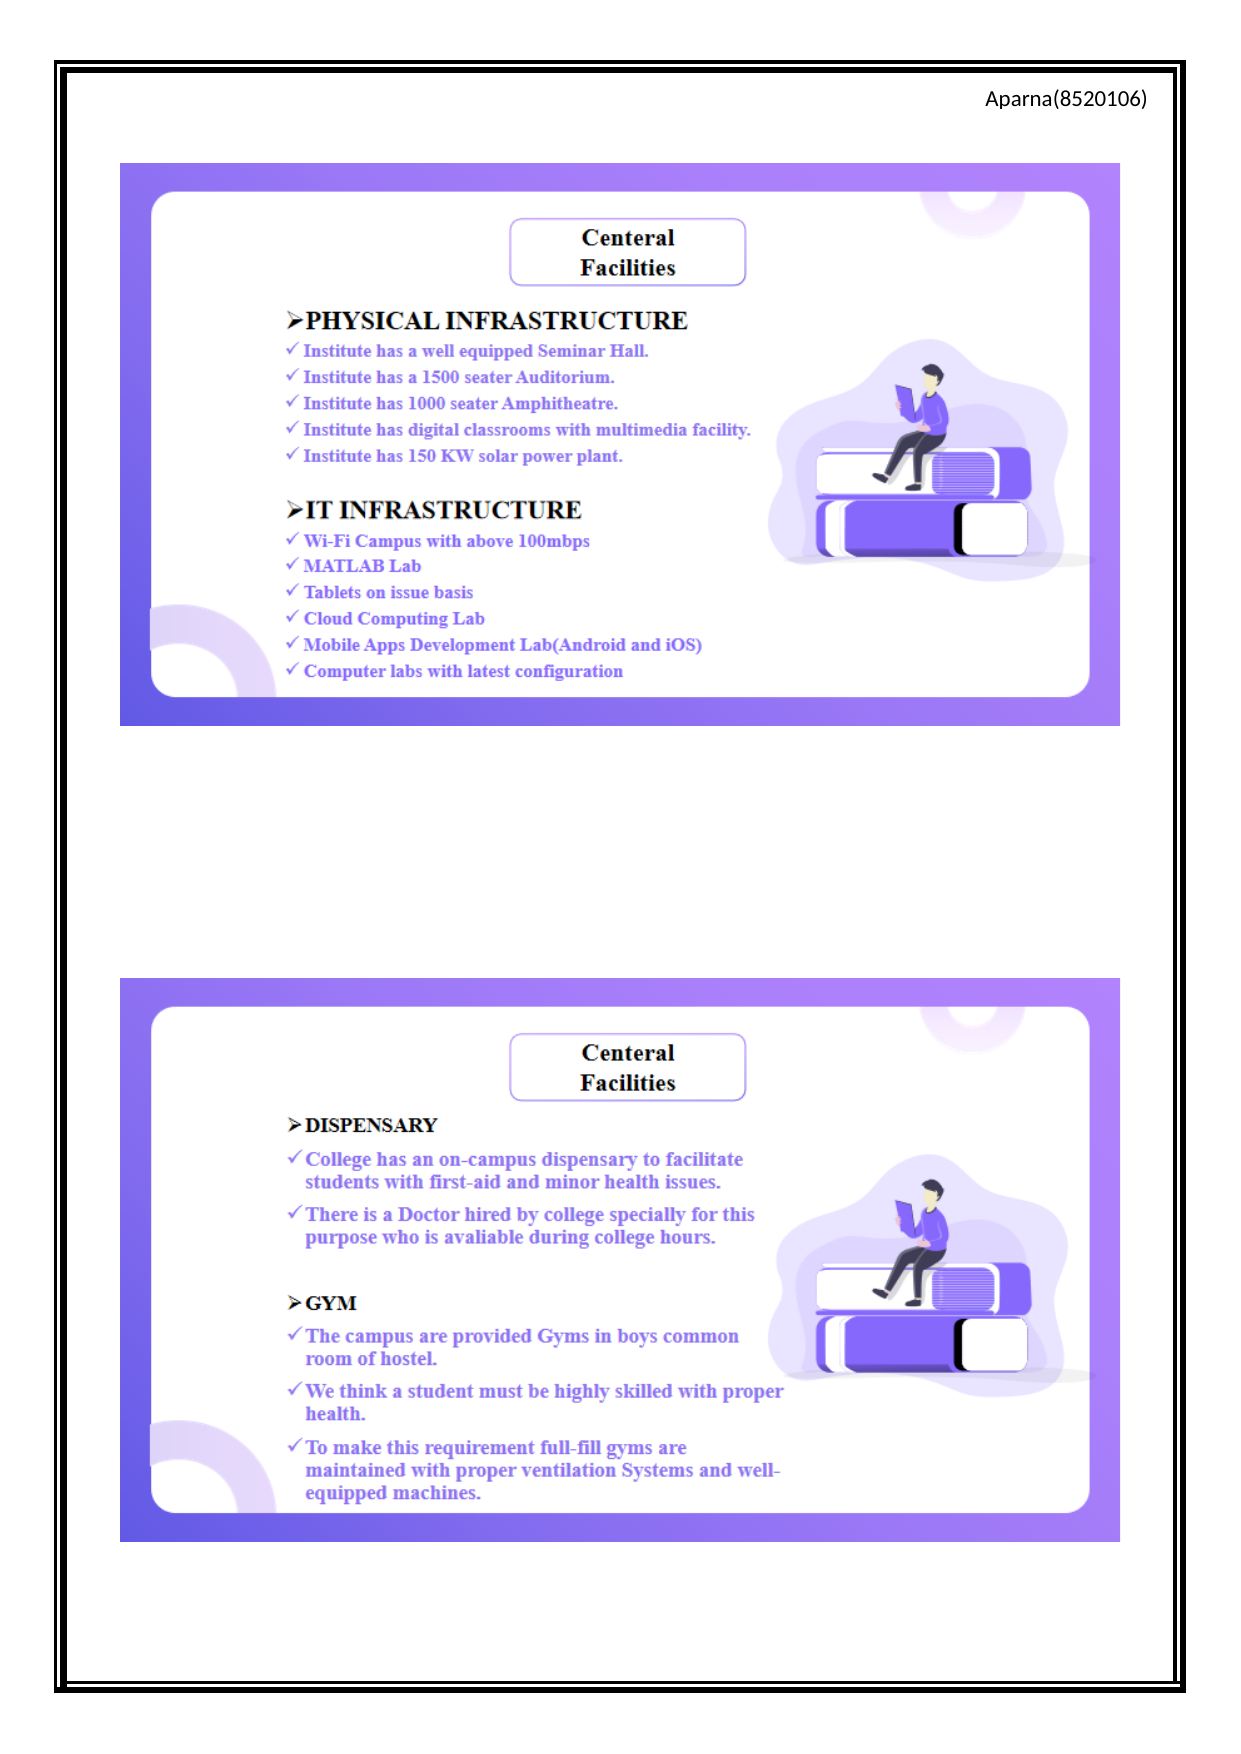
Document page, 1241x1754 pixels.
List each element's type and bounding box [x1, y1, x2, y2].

picture [120, 978, 1121, 1542]
picture [120, 163, 1121, 726]
